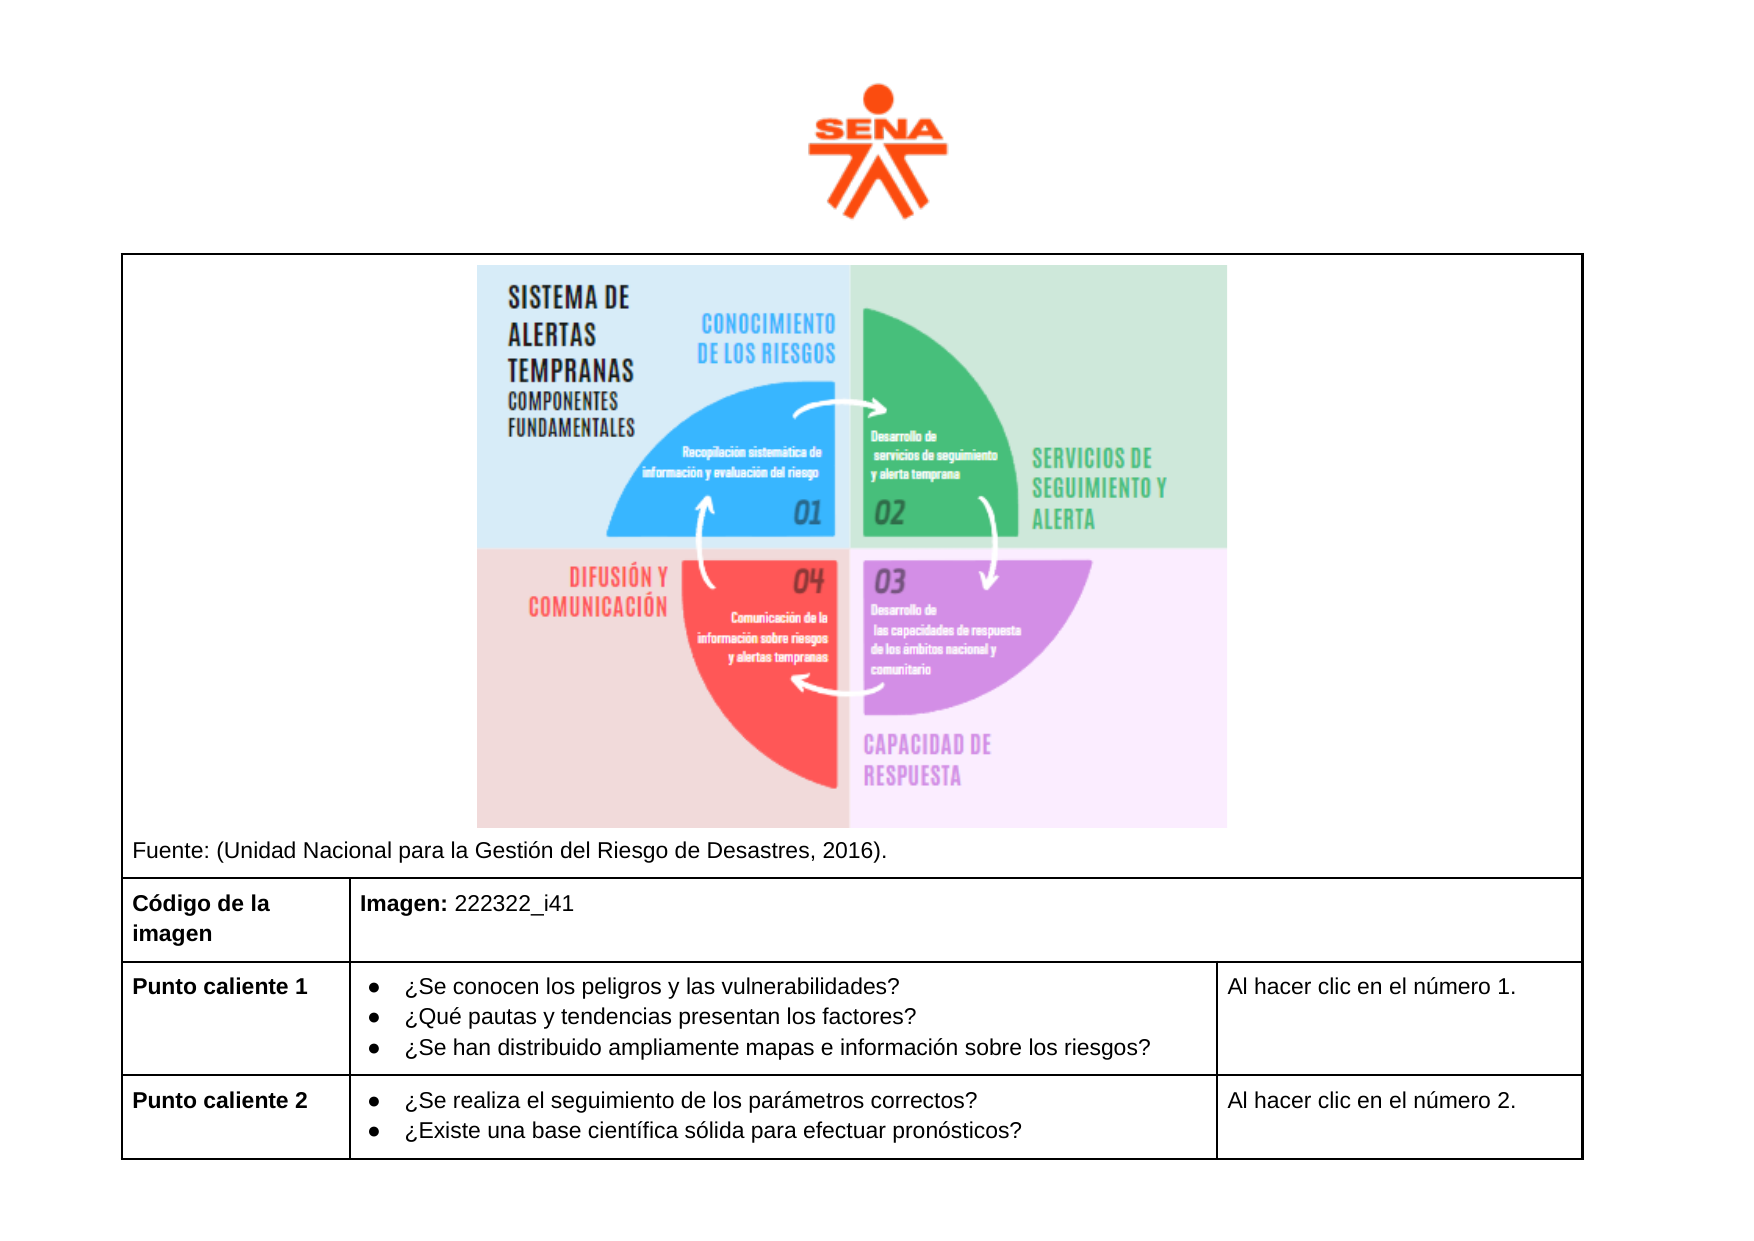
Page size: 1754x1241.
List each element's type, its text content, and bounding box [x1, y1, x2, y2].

table_cell Punto caliente 1 [123, 963, 349, 1074]
table_cell ¿Se conocen los peligros y las vulnerabilidades? ¿Qué pautas y tendencias presentan los factores? ¿Se han distribuido ampliamente mapas e información sobre los riesgos? [351, 963, 1216, 1074]
table_cell Al hacer clic en el número 2. [1218, 1076, 1581, 1157]
picture [477, 265, 1228, 828]
table_cell Al hacer clic en el número 1. [1218, 963, 1581, 1074]
table_cell Imagen: 222322_i41 [351, 879, 1581, 961]
picture [796, 75, 958, 227]
table_cell Imagen Fuente: (Unidad Nacional para la Gestión del Riesgo de Desastres, 2016). [123, 255, 1581, 877]
table_cell Código de la imagen [123, 879, 349, 961]
table_cell Punto caliente 2 [123, 1076, 349, 1157]
